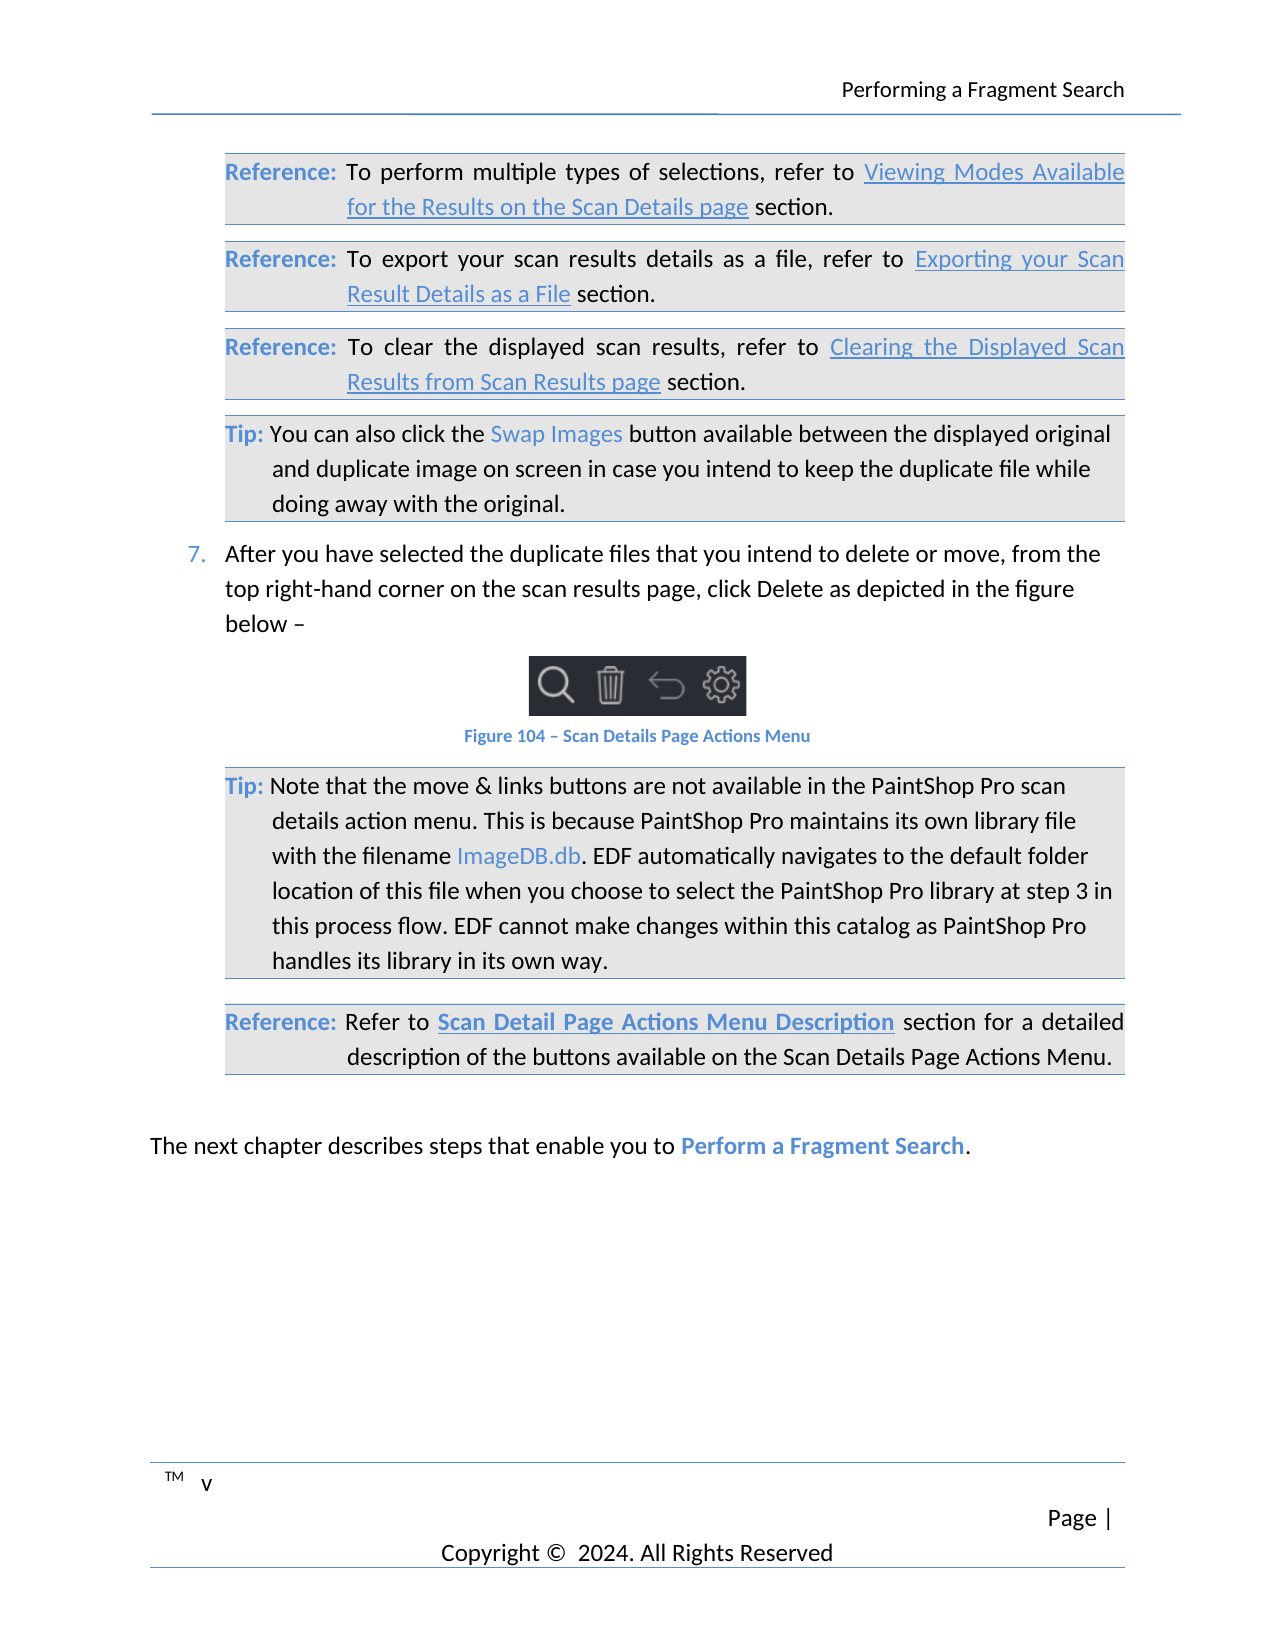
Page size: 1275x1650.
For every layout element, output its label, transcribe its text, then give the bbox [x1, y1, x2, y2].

text Reference: To clear the displayed scan results, refer to Clearing the Displayed Scan Results from Scan Results page section. [225, 329, 1125, 399]
text Tip: Note that the move & links buttons are not available in the PaintShop Pro scan details action menu. This is because PaintShop Pro maintains its own library file with the filename ImageDB.db. EDF automatically navigates to the default folder location of this file when you choose to select the PaintShop Pro library at step 3 in this process flow. EDF cannot make changes within this catalog as PaintShop Pro handles its library in its own way. [225, 768, 1125, 978]
text Figure 104 – Scan Details Page Actions Menu [150, 724, 1125, 747]
text Reference: Refer to Scan Detail Page Actions Menu Description section for a detailed description of the buttons available on the Scan Details Page Actions Menu. [225, 1005, 1125, 1074]
text The next chapter describes steps that enable you to Perform a Fragment Search. [150, 1130, 1125, 1161]
list After you have selected the duplicate files that you intend to delete or move, from the top right-hand corner on the scan results page, click Delete as depicted in the figure below – [187, 538, 1125, 638]
picture [528, 656, 747, 716]
text Tip: You can also click the Swap Images button available between the displayed original and duplicate image on screen in case you intend to keep the duplicate file while doing away with the original. [225, 416, 1125, 521]
text Reference: To export your scan results details as a file, refer to Exporting your Scan Result Details as a File section. [225, 242, 1125, 311]
text Reference: To perform multiple types of selections, refer to Viewing Modes Available for the Results on the Scan Details page section. [225, 154, 1125, 224]
